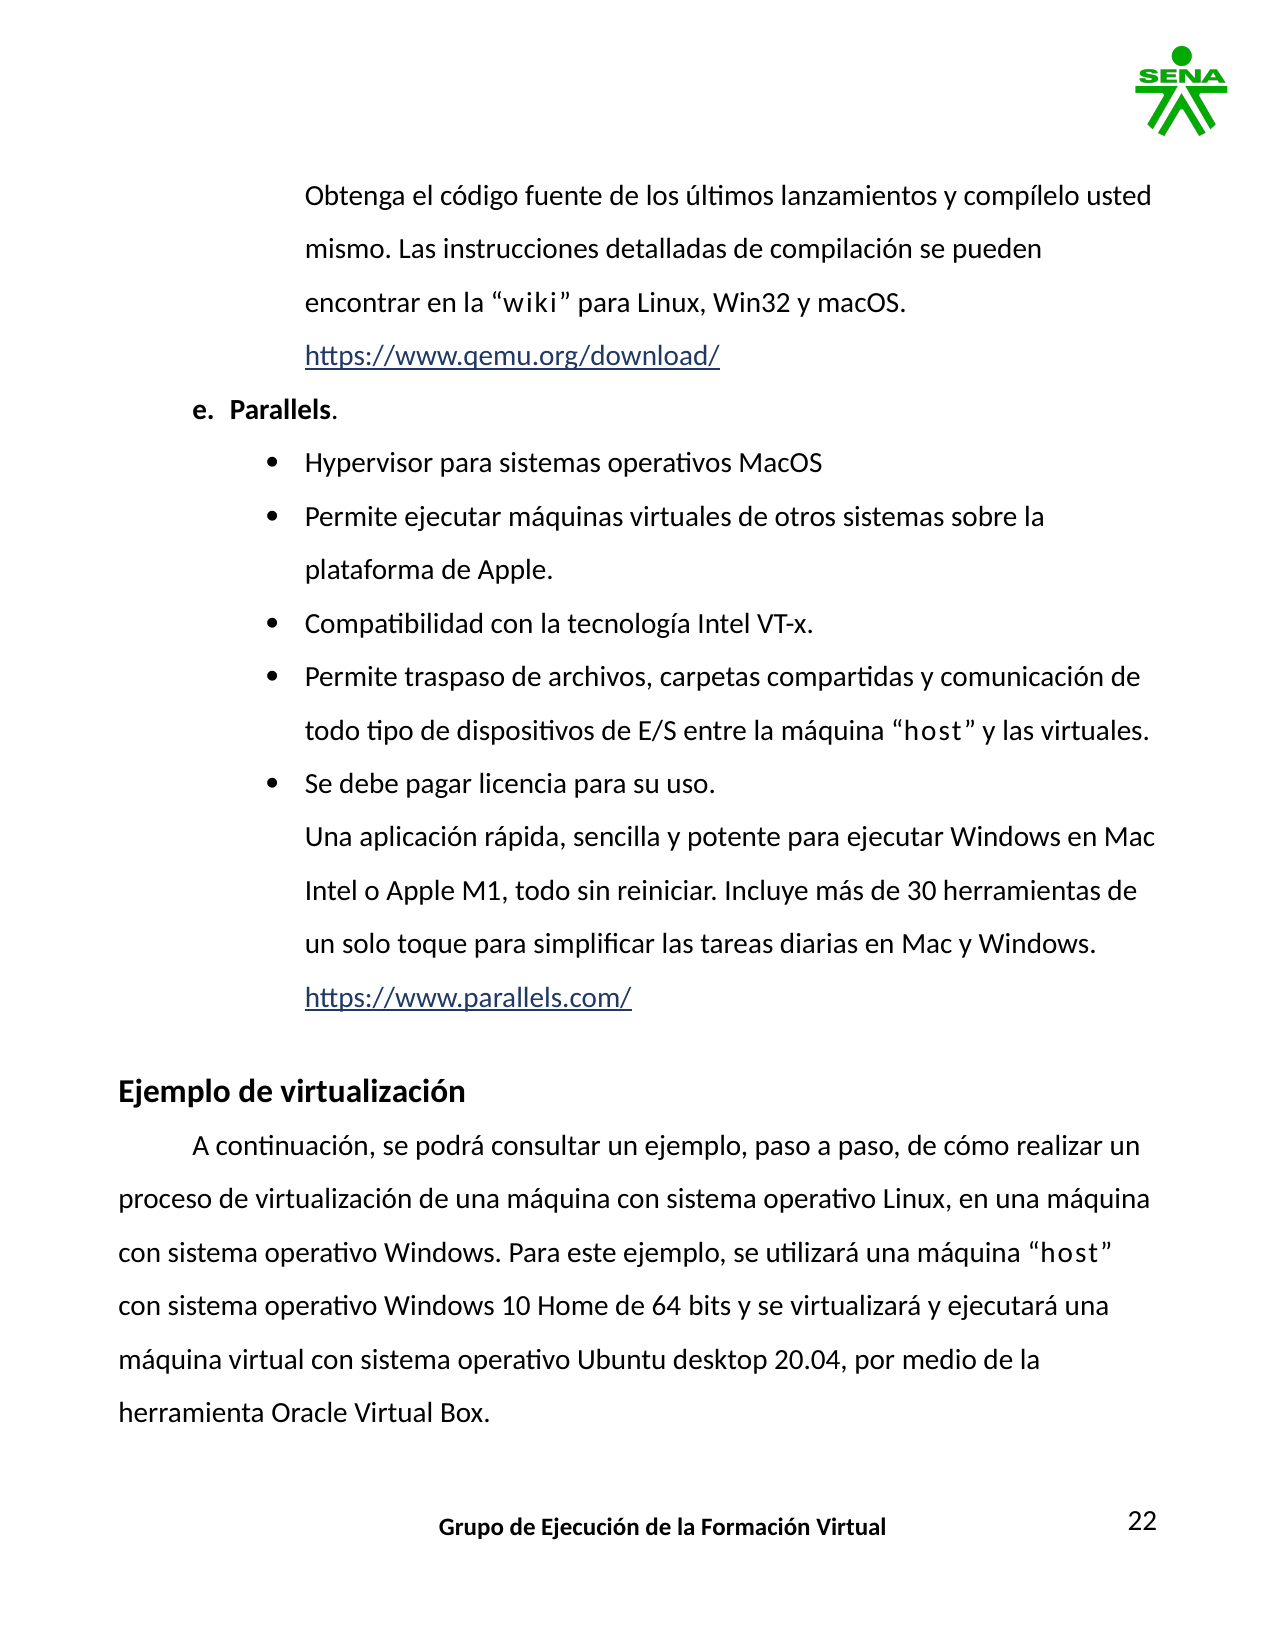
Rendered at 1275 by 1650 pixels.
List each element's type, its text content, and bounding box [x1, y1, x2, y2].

text A continuación, se podrá consultar un ejemplo, paso a paso, de cómo realizar un proceso de virtualización de una máquina con sistema operativo Linux, en una máquina con sistema operativo Windows. Para este ejemplo, se utilizará una máquina “host” con sistema operativo Windows 10 Home de 64 bits y se virtualizará y ejecutará una máquina virtual con sistema operativo Ubuntu desktop 20.04, por medio de la herramienta Oracle Virtual Box. [118, 1127, 1157, 1430]
list Se debe pagar licencia para su uso. [267, 765, 1157, 801]
list https://www.qemu.org/download/ [304, 337, 1157, 373]
list Permite traspaso de archivos, carpetas compartidas y comunicación de todo tipo de dispositivos de E/S entre la máquina “host” y las virtuales. [267, 658, 1157, 747]
subtitle Ejemplo de virtualización [118, 1070, 1157, 1110]
list Parallels. [192, 391, 1157, 427]
list Permite ejecutar máquinas virtuales de otros sistemas sobre la plataforma de Apple. [267, 498, 1157, 587]
list Compatibilidad con la tecnología Intel VT-x. [267, 605, 1157, 640]
list Obtenga el código fuente de los últimos lanzamientos y compílelo usted mismo. Las instrucciones detalladas de compilación se pueden encontrar en la “wiki” para Linux, Win32 y macOS. [304, 177, 1157, 320]
list Hypervisor para sistemas operativos MacOS [267, 444, 1157, 480]
picture [1135, 46, 1228, 136]
list Una aplicación rápida, sencilla y potente para ejecutar Windows en Mac Intel o Apple M1, todo sin reiniciar. Incluye más de 30 herramientas de un solo toque para simplificar las tareas diarias en Mac y Windows. https://www.parallels.com/ [304, 818, 1157, 1014]
